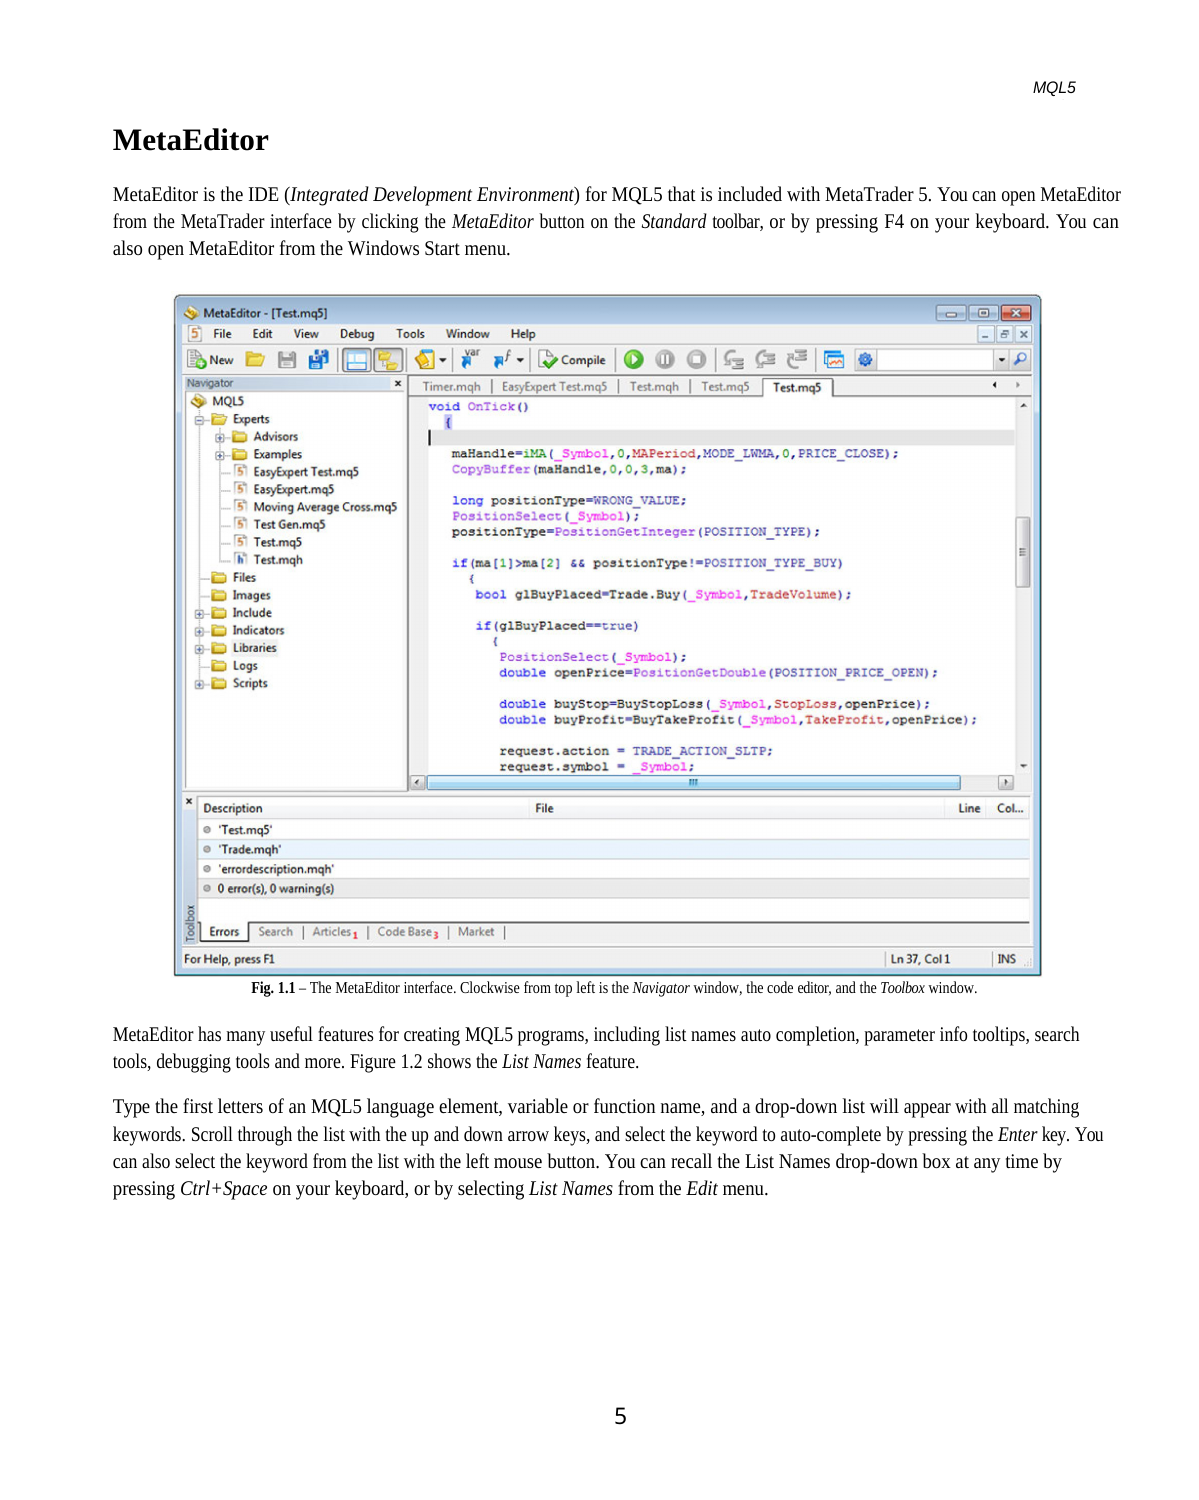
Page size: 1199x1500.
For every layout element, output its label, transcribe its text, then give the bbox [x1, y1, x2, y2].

text MetaEditor has many useful features for creating MQL5 programs, including list names auto completion, parameter info tooltips, search tools, debugging tools and more. Figure 1.2 shows the List Names feature. [113, 1022, 1091, 1073]
picture [171, 291, 1044, 978]
text MetaEditor is the IDE (Integrated Development Environment) for MQL5 that is included with MetaTrader 5. You can open MetaEditor from the MetaTrader interface by clicking the MetaEditor button on the Standard toolbar, or by pressing F4 on your keyboard. You can also open MetaEditor from the Windows Start menu. [113, 182, 1121, 260]
text Type the first letters of an MQL5 language element, variable or function name, and a drop-down list will appear with all matching keywords. Scroll through the list with the up and down arrow keys, and select the keyword to auto-complete by pressing the Enter key. You can also select the keyword from the list with the left mouse button. You can recall the List Names drop-down box at any time by pressing Ctrl+Space on your keyboard, or by selecting List Names from the Edit menu. [113, 1094, 1122, 1200]
subtitle MetaEditor [113, 121, 1199, 157]
